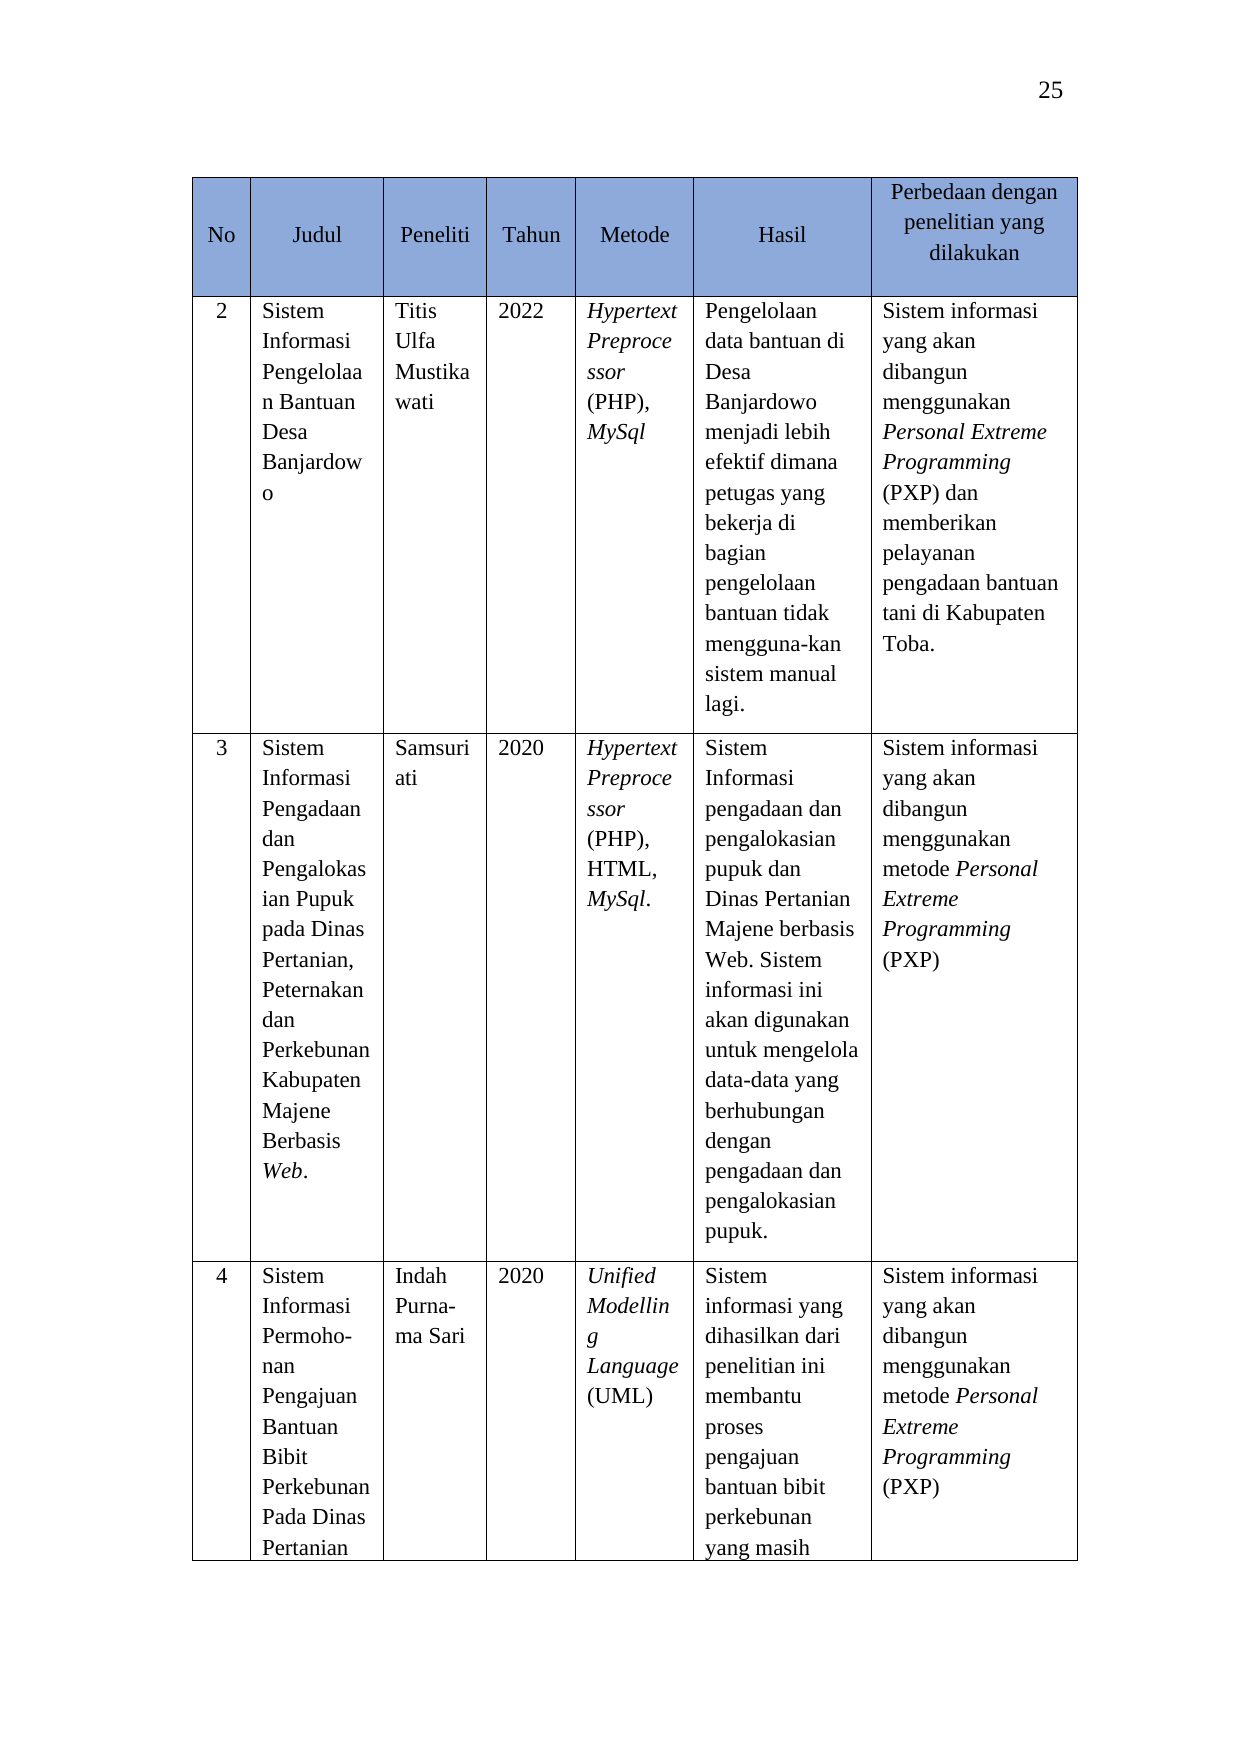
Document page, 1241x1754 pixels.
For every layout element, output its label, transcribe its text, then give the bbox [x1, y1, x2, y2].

table_cell Pengelolaan data bantuan di Desa Banjardowo menjadi lebih efektif dimana petugas yang bekerja di bagian pengelolaan bantuan tidak mengguna-kan sistem manual lagi. [694, 297, 871, 733]
table_cell Sistem Informasi pengadaan dan pengalokasian pupuk dan Dinas Pertanian Majene berbasis Web. Sistem informasi ini akan digunakan untuk mengelola data-data yang berhubungan dengan pengadaan dan pengalokasian pupuk. [694, 734, 871, 1261]
table_header Peneliti [384, 178, 486, 296]
table_cell Sistem Informasi Pengadaan dan Pengalokasian Pupuk pada Dinas Pertanian, Peternakan dan Perkebunan Kabupaten Majene Berbasis Web. [251, 734, 383, 1261]
table_cell Hypertext Preprocessor (PHP), HTML, MySql. [576, 734, 693, 1261]
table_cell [251, 1262, 383, 1560]
table_cell Titis Ulfa Mustikawati [384, 297, 486, 733]
table_cell 2 [193, 297, 250, 733]
table_cell Hypertext Preprocessor (PHP), MySql [576, 297, 693, 733]
table_cell 4 [193, 1262, 250, 1560]
table_header Judul [251, 178, 383, 296]
table_cell Sistem informasi yang akan dibangun menggunakan metode Personal Extreme Programming (PXP) [872, 734, 1077, 1261]
table_header No [193, 178, 250, 296]
table_cell 2022 [487, 297, 575, 733]
table_cell 2020 [487, 734, 575, 1261]
table_cell Unified Modelling Language (UML) [576, 1262, 693, 1560]
table_cell 3 [193, 734, 250, 1261]
table_cell Samsuriati [384, 734, 486, 1261]
table_header Tahun [487, 178, 575, 296]
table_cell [872, 1262, 1077, 1560]
table_header Perbedaan dengan penelitian yang dilakukan [872, 178, 1077, 296]
table_header Hasil [694, 178, 871, 296]
table_cell 2020 [487, 1262, 575, 1560]
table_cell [694, 1262, 871, 1560]
table_header Metode [576, 178, 693, 296]
table_cell Sistem Informasi Pengelolaan Bantuan Desa Banjardowo [251, 297, 383, 733]
table_cell Indah Purna-ma Sari [384, 1262, 486, 1560]
table_cell Sistem informasi yang akan dibangun menggunakan Personal Extreme Programming (PXP) dan memberikan pelayanan pengadaan bantuan tani di Kabupaten Toba. [872, 297, 1077, 733]
